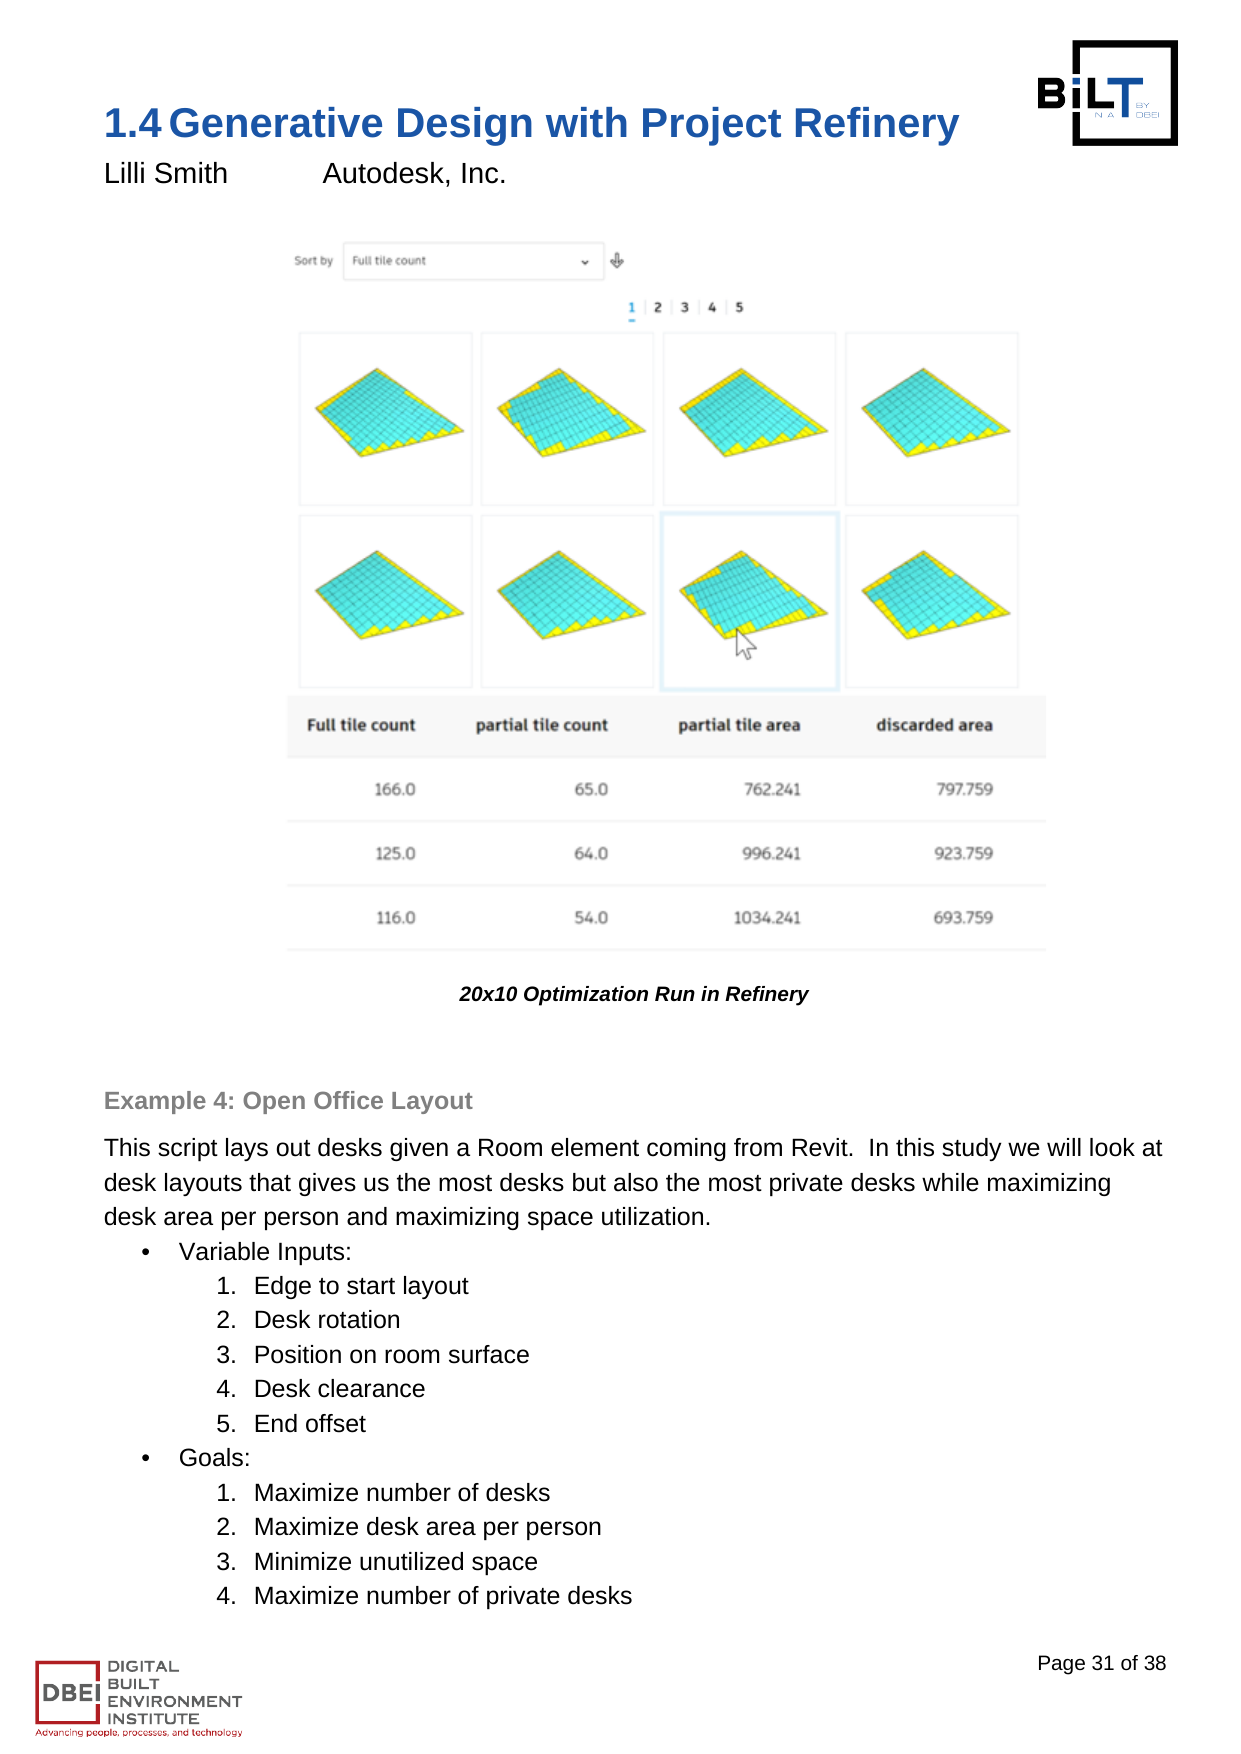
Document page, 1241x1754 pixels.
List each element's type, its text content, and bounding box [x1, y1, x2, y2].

picture [1031, 31, 1182, 154]
list Maximize number of private desks [216, 1581, 1167, 1610]
picture [27, 1652, 243, 1740]
list Maximize number of desks [216, 1478, 1167, 1507]
list Minimize unutilized space [216, 1547, 1167, 1576]
list Desk clearance [216, 1374, 1167, 1403]
text 20x10 Optimization Run in Refinery [103, 982, 1167, 1006]
subtitle Example 4: Open Office Layout [103, 1086, 1167, 1115]
text This script lays out desks given a Room element coming from Revit. In this study we will look at desk layouts that gives us the most desks but also the most private desks while maximizing desk area per person and maximizing space utilization. [103, 1133, 1167, 1231]
list Desk rotation [216, 1306, 1167, 1334]
list Variable Inputs: [141, 1237, 1167, 1265]
list End offset [216, 1409, 1167, 1438]
picture [261, 228, 1047, 977]
list Goals: [141, 1443, 1167, 1472]
list Position on room surface [216, 1340, 1167, 1369]
list Edge to start layout [216, 1271, 1167, 1300]
list Maximize desk area per person [216, 1512, 1167, 1541]
